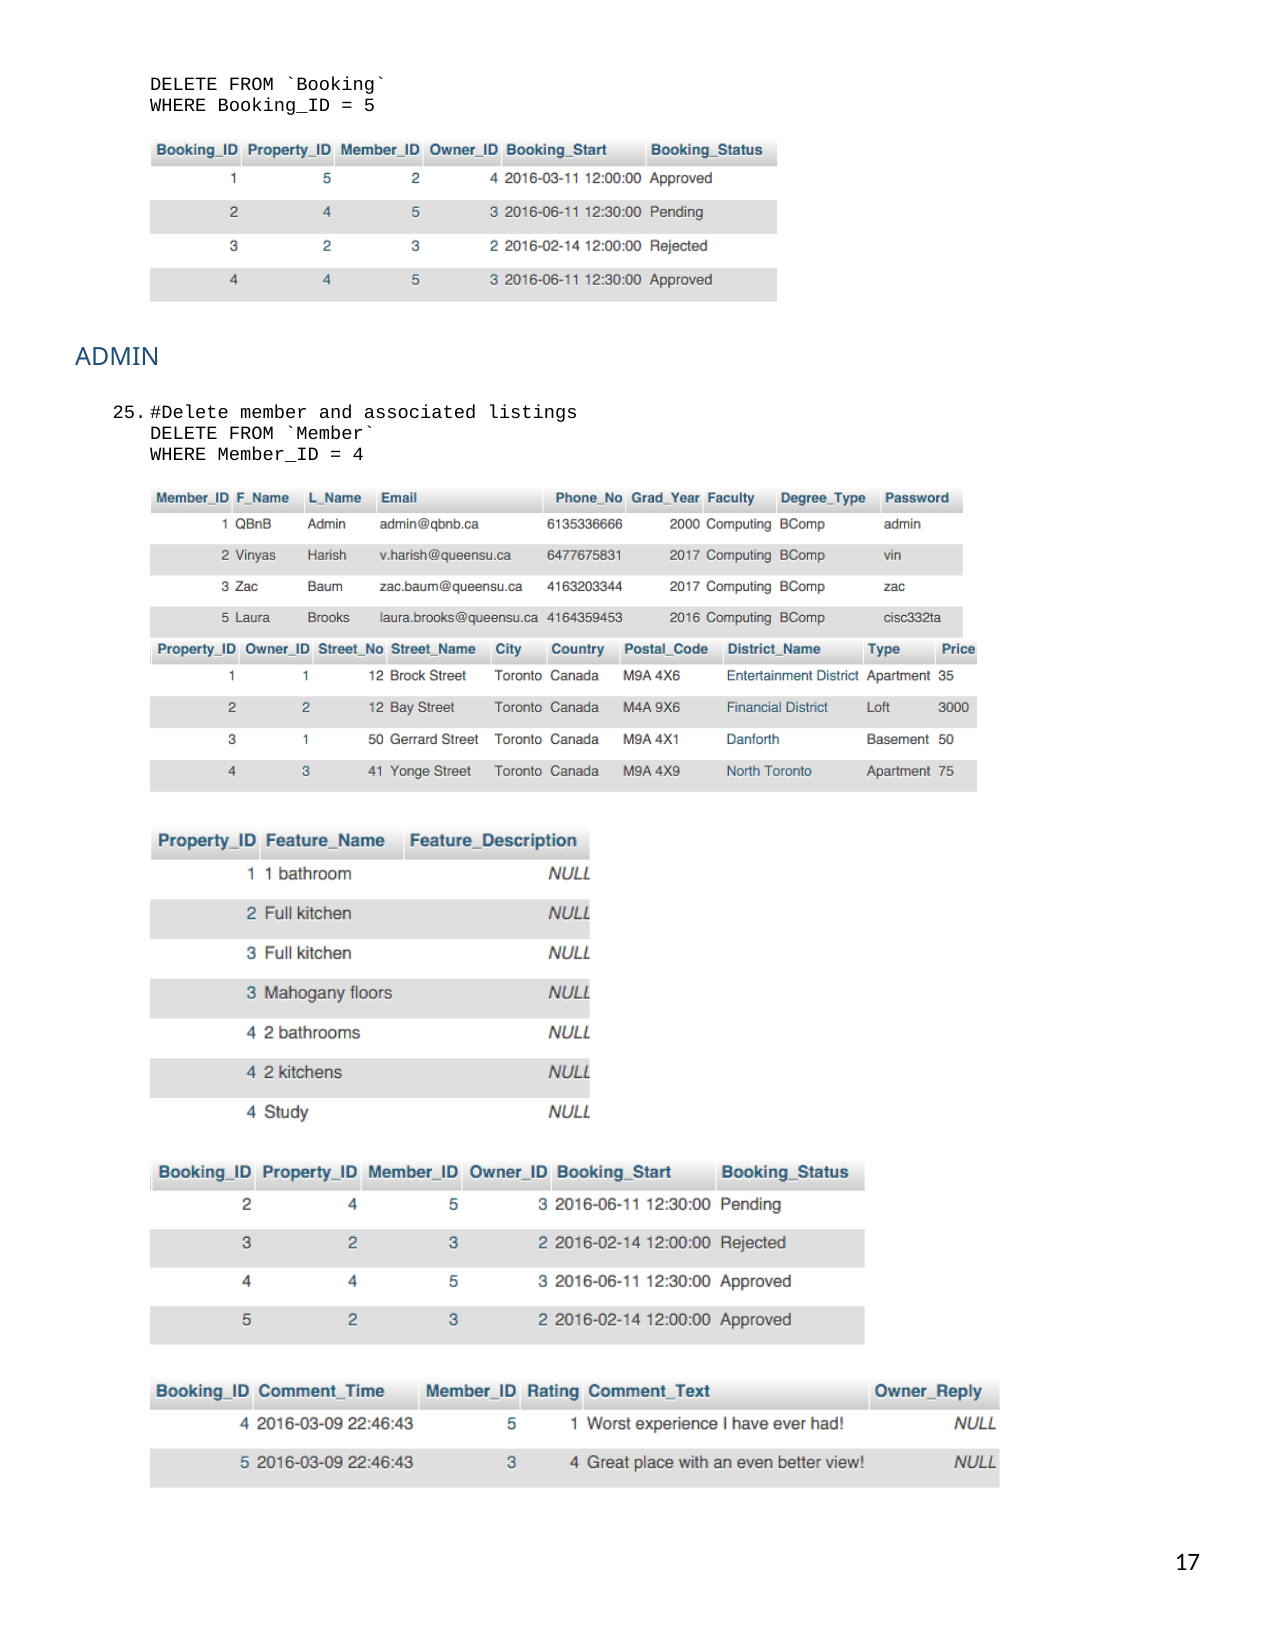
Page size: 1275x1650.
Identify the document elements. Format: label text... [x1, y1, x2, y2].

list DELETE FROM `Member` [150, 424, 1200, 445]
picture [150, 1160, 865, 1346]
picture [150, 487, 978, 795]
list WHERE Member_ID = 4 [150, 445, 1200, 466]
subtitle ADMIN [75, 338, 1200, 372]
list DELETE FROM `Booking` [150, 75, 1200, 96]
list #Delete member and associated listings [112, 403, 1200, 424]
list WHERE Booking_ID = 5 [150, 96, 1200, 117]
picture [150, 138, 778, 304]
picture [150, 825, 590, 1130]
picture [150, 1376, 1001, 1489]
